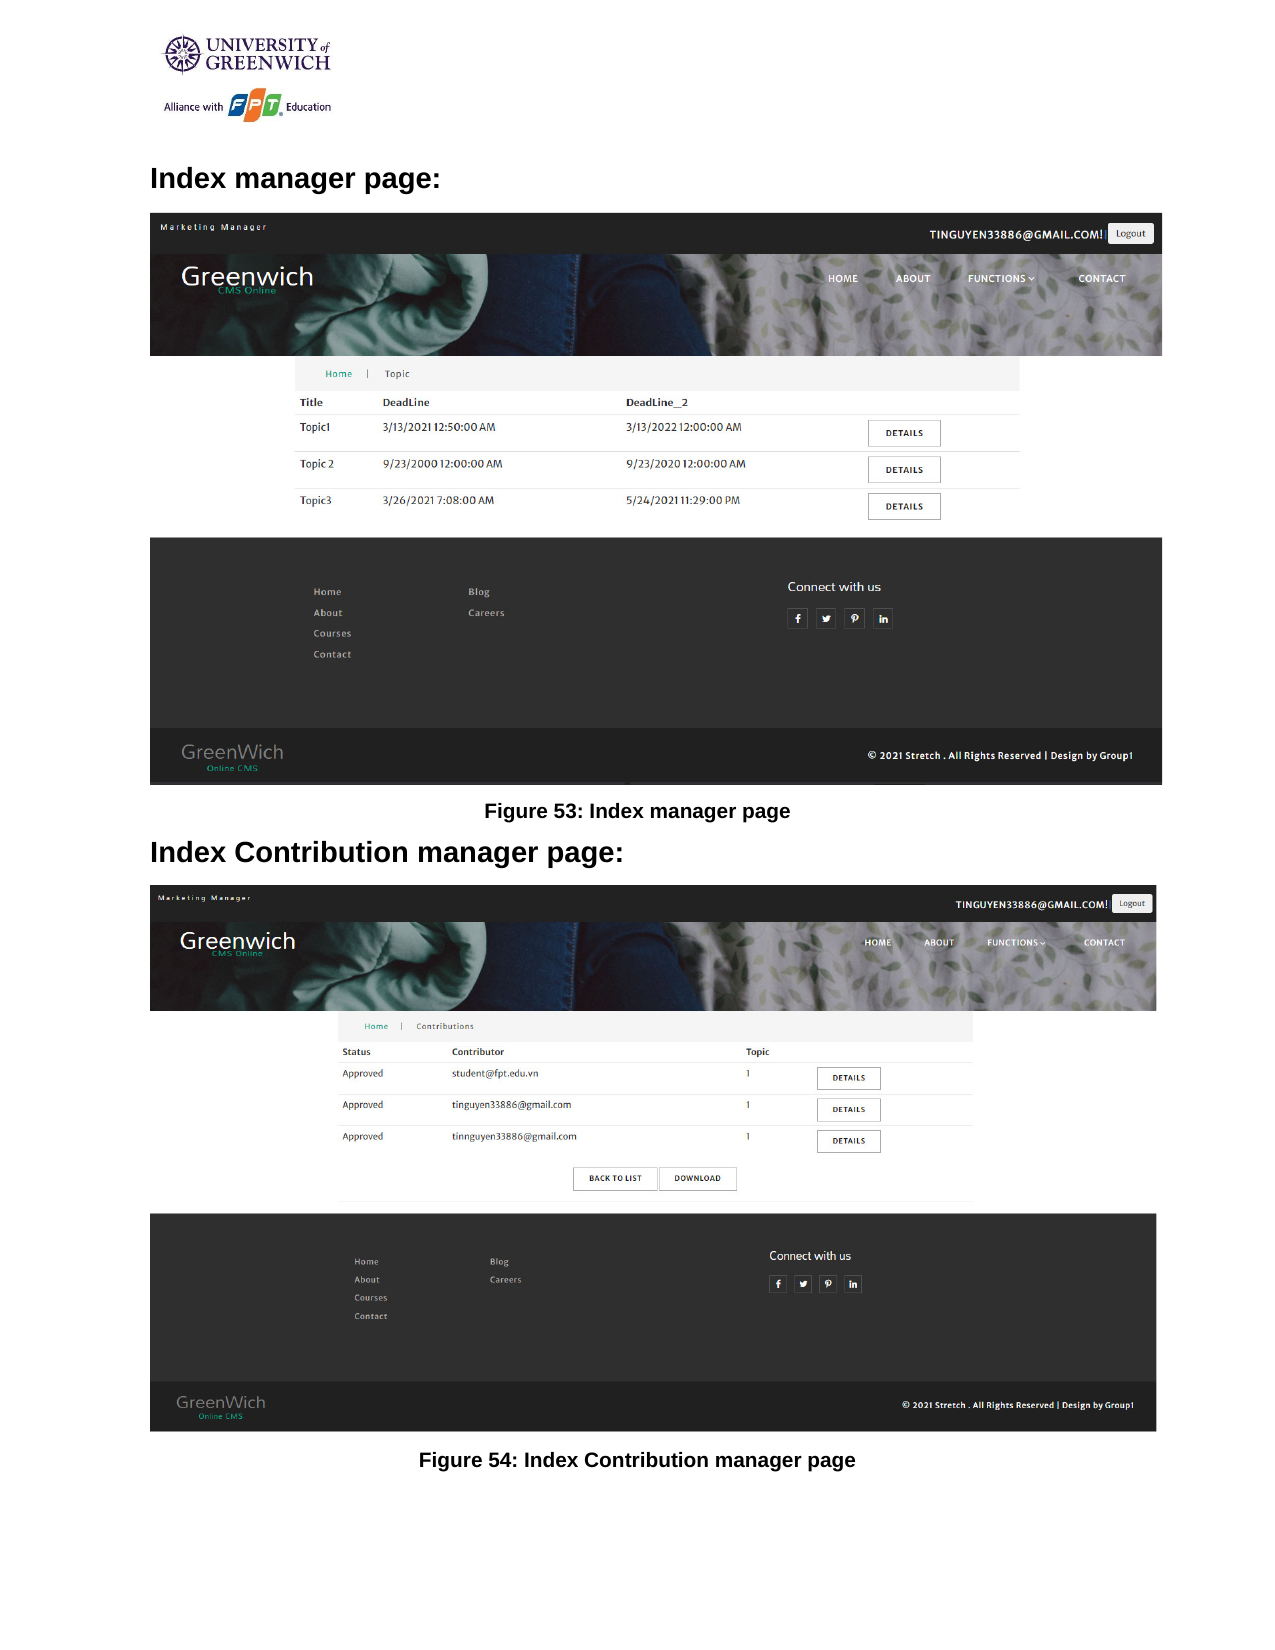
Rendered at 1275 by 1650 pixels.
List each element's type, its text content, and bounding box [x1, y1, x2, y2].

text Figure 53: Index manager page [150, 799, 1125, 823]
text Index manager page: [150, 161, 1125, 195]
picture [150, 21, 343, 133]
text Index Contribution manager page: [150, 835, 1125, 868]
text Figure 54: Index Contribution manager page [150, 1448, 1125, 1472]
picture [150, 211, 1163, 785]
picture [150, 885, 1157, 1434]
